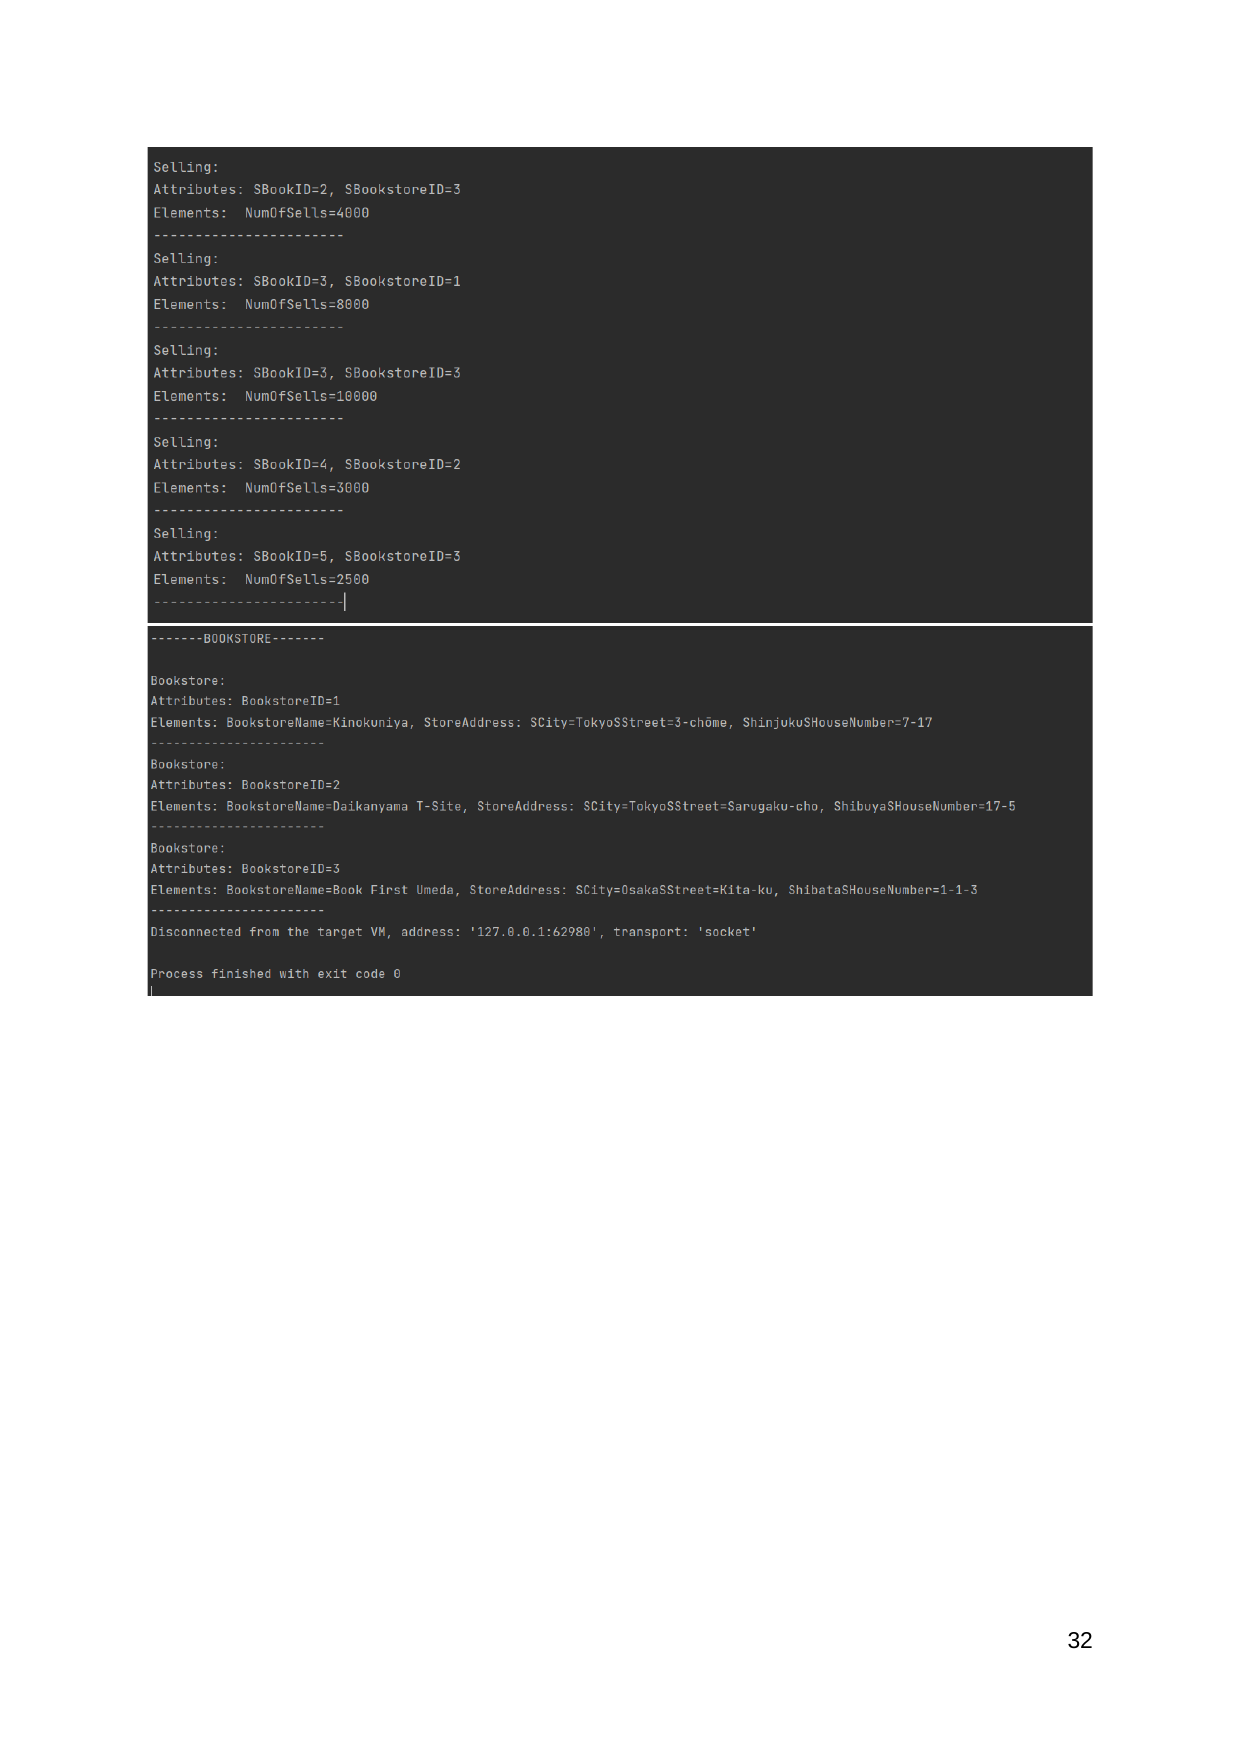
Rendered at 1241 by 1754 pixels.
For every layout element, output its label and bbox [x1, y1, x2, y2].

picture [147, 147, 1093, 623]
picture [147, 626, 1093, 996]
